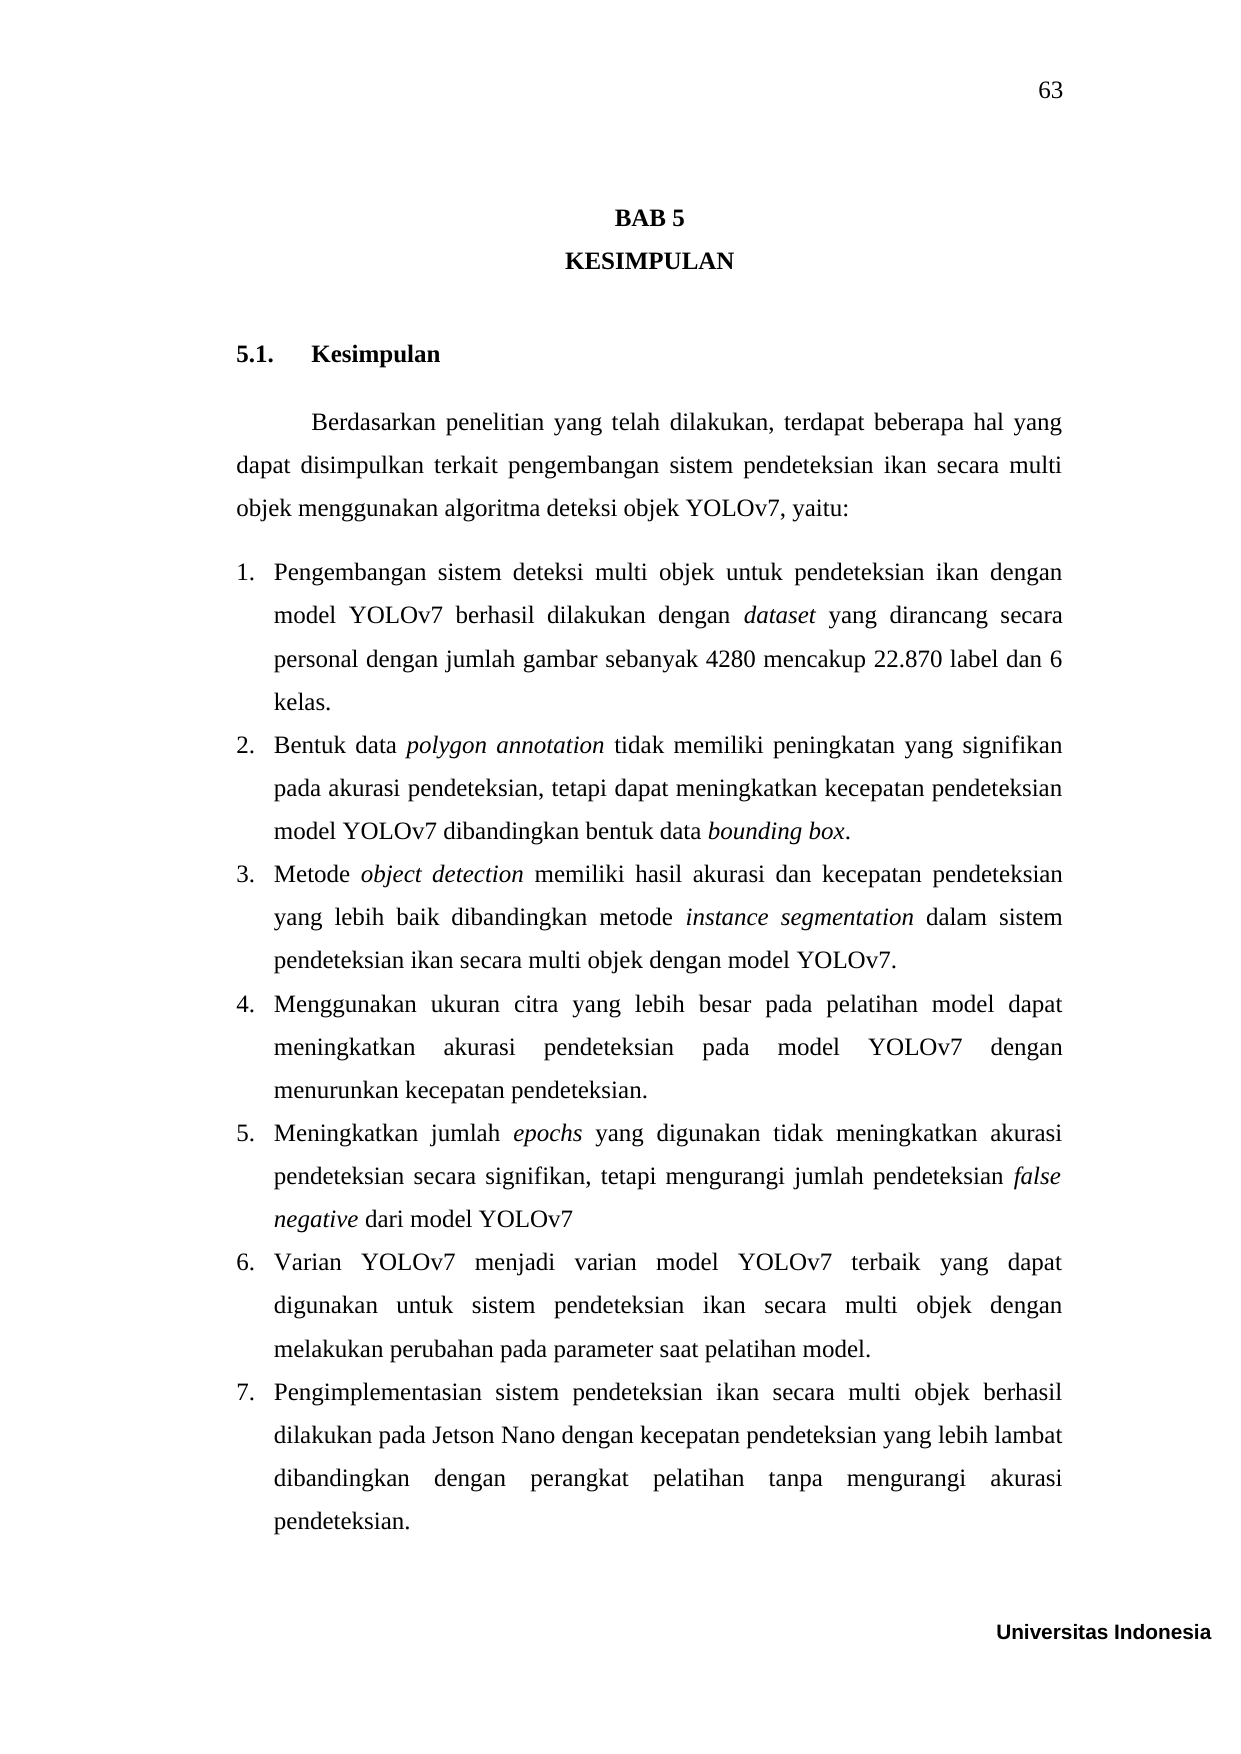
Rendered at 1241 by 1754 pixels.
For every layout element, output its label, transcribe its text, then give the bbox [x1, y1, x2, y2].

subtitle KESIMPULAN [236, 203, 1063, 275]
list Pengembangan sistem deteksi multi objek untuk pendeteksian ikan dengan model YOLOv7 berhasil dilakukan dengan dataset yang dirancang secara personal dengan jumlah gambar sebanyak 4280 mencakup 22.870 label dan 6 kelas. [236, 557, 1063, 716]
text Berdasarkan penelitian yang telah dilakukan, terdapat beberapa hal yang dapat disimpulkan terkait pengembangan sistem pendeteksian ikan secara multi objek menggunakan algoritma deteksi objek YOLOv7, yaitu: [236, 407, 1063, 522]
subtitle Kesimpulan [236, 339, 1063, 368]
list Metode object detection memiliki hasil akurasi dan kecepatan pendeteksian yang lebih baik dibandingkan metode instance segmentation dalam sistem pendeteksian ikan secara multi objek dengan model YOLOv7. [236, 859, 1063, 974]
list Varian YOLOv7 menjadi varian model YOLOv7 terbaik yang dapat digunakan untuk sistem pendeteksian ikan secara multi objek dengan melakukan perubahan pada parameter saat pelatihan model. [236, 1247, 1063, 1362]
list Meningkatkan jumlah epochs yang digunakan tidak meningkatkan akurasi pendeteksian secara signifikan, tetapi mengurangi jumlah pendeteksian false negative dari model YOLOv7 [236, 1118, 1063, 1233]
list Pengimplementasian sistem pendeteksian ikan secara multi objek berhasil dilakukan pada Jetson Nano dengan kecepatan pendeteksian yang lebih lambat dibandingkan dengan perangkat pelatihan tanpa mengurangi akurasi pendeteksian. [236, 1377, 1063, 1535]
list Menggunakan ukuran citra yang lebih besar pada pelatihan model dapat meningkatkan akurasi pendeteksian pada model YOLOv7 dengan menurunkan kecepatan pendeteksian. [236, 989, 1063, 1104]
list Bentuk data polygon annotation tidak memiliki peningkatan yang signifikan pada akurasi pendeteksian, tetapi dapat meningkatkan kecepatan pendeteksian model YOLOv7 dibandingkan bentuk data bounding box. [236, 730, 1063, 845]
